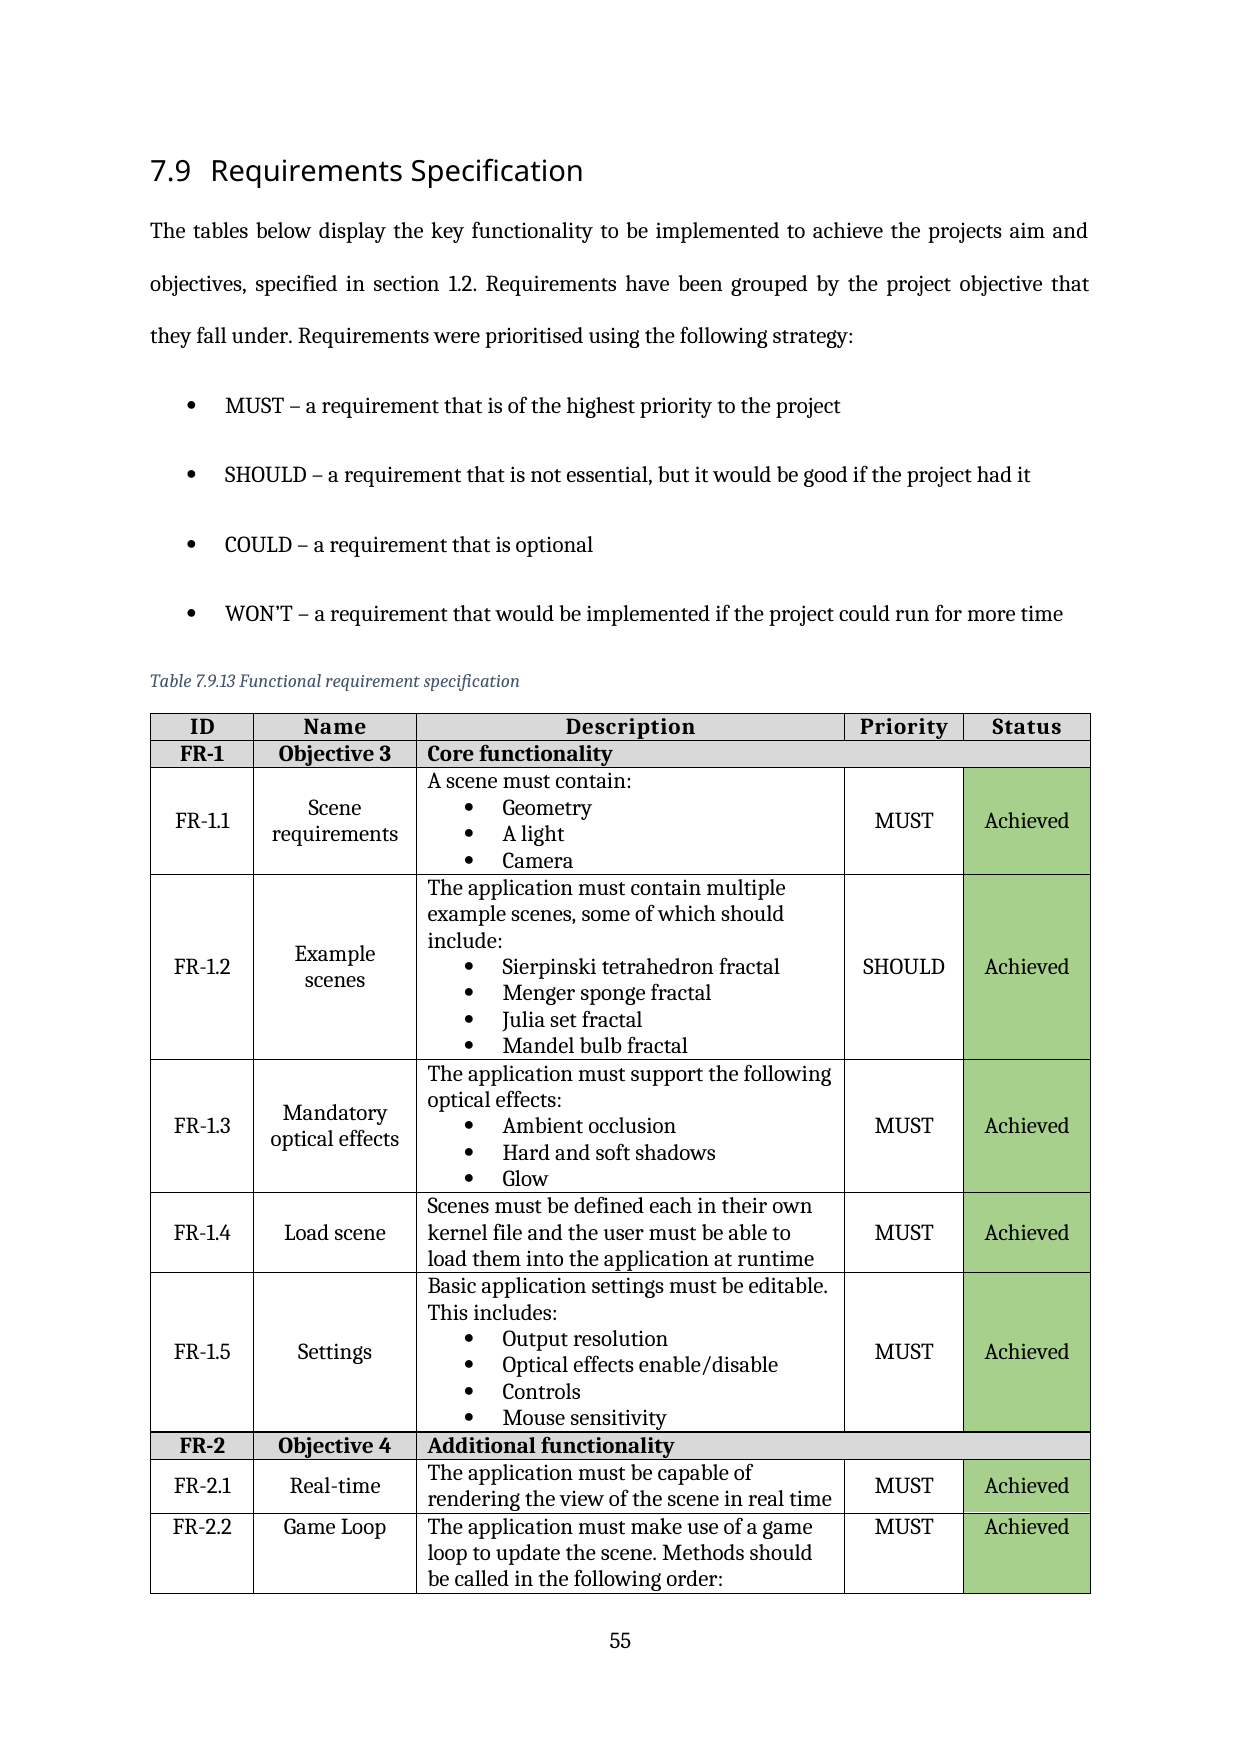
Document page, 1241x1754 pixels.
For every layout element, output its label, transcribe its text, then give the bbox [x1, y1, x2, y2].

table_header Name [254, 714, 416, 740]
table_cell Achieved [964, 768, 1090, 874]
table_header ID [151, 714, 253, 740]
table_cell FR-1 [151, 741, 253, 767]
table_cell The application must be capable of rendering the view of the scene in real time [417, 1460, 844, 1512]
text The tables below display the key functionality to be implemented to achieve the projects aim and objectives, specified in section 1.2. Requirements have been grouped by the project objective that they fall under. Requirements were prioritised using the following strategy: [150, 218, 1090, 349]
table_cell Achieved [964, 1460, 1090, 1512]
table_cell Mandatory optical effects [254, 1060, 416, 1192]
table_cell Settings [254, 1273, 416, 1431]
table_cell Load scene [254, 1193, 416, 1272]
table_cell Achieved [964, 875, 1090, 1059]
table_cell Achieved [964, 1193, 1090, 1272]
table_cell Game Loop [254, 1514, 416, 1593]
table_cell Achieved [964, 1273, 1090, 1431]
list SHOULD – a requirement that is not essential, but it would be good if the project had it [187, 462, 1090, 488]
table_cell Example scenes [254, 875, 416, 1059]
table_cell FR-1.4 [151, 1193, 253, 1272]
table_cell Scene requirements [254, 768, 416, 874]
subtitle Requirements Specification [150, 150, 1090, 190]
table_header Description [417, 714, 844, 740]
table_cell FR-2.2 [151, 1514, 253, 1593]
table_cell MUST [845, 1060, 963, 1192]
table_cell MUST [845, 1460, 963, 1512]
table_cell FR-2 [151, 1433, 253, 1459]
list MUST – a requirement that is of the highest priority to the project [187, 393, 1090, 419]
table_cell FR-1.3 [151, 1060, 253, 1192]
list WON’T – a requirement that would be implemented if the project could run for more time [187, 601, 1090, 627]
table_cell Scenes must be defined each in their own kernel file and the user must be able to load them into the application at runtime [417, 1193, 844, 1272]
table_cell MUST [845, 1514, 963, 1593]
table_cell Objective 3 [254, 741, 416, 767]
table_cell FR-1.5 [151, 1273, 253, 1431]
table_cell Basic application settings must be editable. This includes: Output resolution Optical effects enable/disable Controls Mouse sensitivity [417, 1273, 844, 1431]
table_cell Additional functionality [417, 1433, 1090, 1459]
table_cell SHOULD [845, 875, 963, 1059]
table_cell Real-time [254, 1460, 416, 1512]
table_cell FR-2.1 [151, 1460, 253, 1512]
table_cell MUST [845, 768, 963, 874]
table_cell The application must contain multiple example scenes, some of which should include: Sierpinski tetrahedron fractal Menger sponge fractal Julia set fractal Mandel bulb fractal [417, 875, 844, 1059]
table_cell Objective 4 [254, 1433, 416, 1459]
table_cell A scene must contain: Geometry A light Camera [417, 768, 844, 874]
table_header Status [964, 714, 1090, 740]
table_cell MUST [845, 1273, 963, 1431]
table_cell MUST [845, 1193, 963, 1272]
table_cell FR-1.1 [151, 768, 253, 874]
table_cell Achieved [964, 1514, 1090, 1593]
table_cell The application must support the following optical effects: Ambient occlusion Hard and soft shadows Glow [417, 1060, 844, 1192]
table_cell Achieved [964, 1060, 1090, 1192]
table_cell Core functionality [417, 741, 1090, 767]
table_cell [417, 1514, 844, 1593]
list COULD – a requirement that is optional [187, 531, 1090, 558]
table_cell FR-1.2 [151, 875, 253, 1059]
table_header Priority [845, 714, 963, 740]
